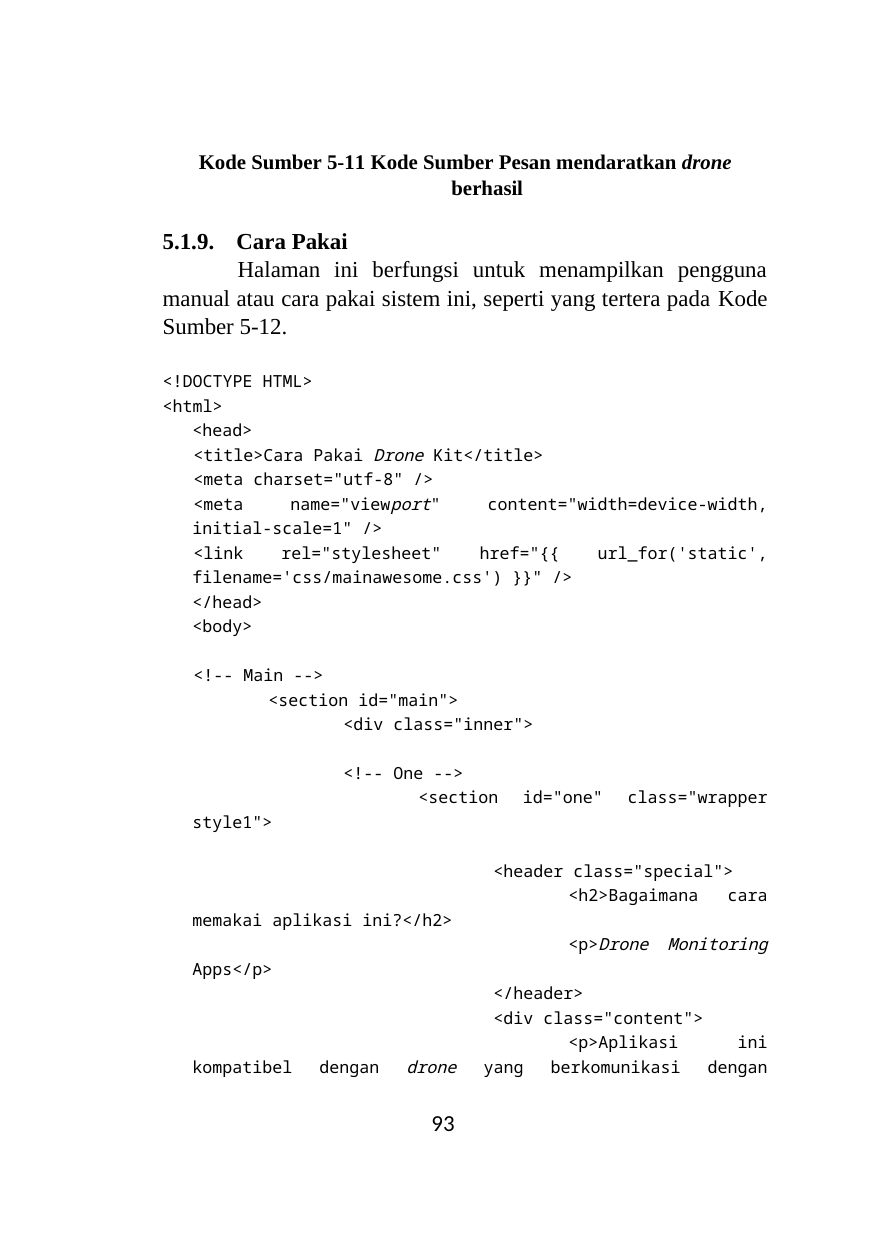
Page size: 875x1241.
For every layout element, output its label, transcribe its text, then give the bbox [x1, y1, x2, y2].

list <html> [162, 394, 767, 417]
list Halaman ini berfungsi untuk menampilkan pengguna manual atau cara pakai sistem ini, seperti yang tertera pada Kode Sumber 5-12. [162, 256, 767, 339]
list <meta name="viewport" content="width=device-width, initial-scale=1" /> [162, 492, 767, 539]
list <!-- One --> [162, 762, 767, 784]
list <meta charset="utf-8" /> [162, 468, 767, 491]
list Kode Sumber 5-11 Kode Sumber Pesan mendaratkan drone berhasil [162, 150, 767, 200]
list <title>Cara Pakai Drone Kit</title> [162, 443, 767, 466]
list </head> [162, 590, 767, 613]
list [162, 1031, 767, 1078]
list <link rel="stylesheet" href="{{ url_for('static', filename='css/mainawesome.css') }}" /> [162, 541, 767, 588]
list </header> [162, 982, 767, 1005]
list <head> [162, 419, 767, 442]
list <!-- Main --> [162, 664, 767, 686]
list <div class="content"> [162, 1006, 767, 1029]
list Cara Pakai [162, 228, 767, 254]
list <body> [162, 615, 767, 637]
list <h2>Bagaimana cara memakai aplikasi ini?</h2> [162, 884, 767, 931]
list <div class="inner"> [162, 713, 767, 735]
list <header class="special"> [162, 859, 767, 882]
list <section id="one" class="wrapper style1"> [162, 786, 767, 833]
list <!DOCTYPE HTML> [162, 370, 767, 393]
list <p>Drone Monitoring Apps</p> [162, 933, 767, 980]
list <section id="main"> [162, 688, 767, 711]
